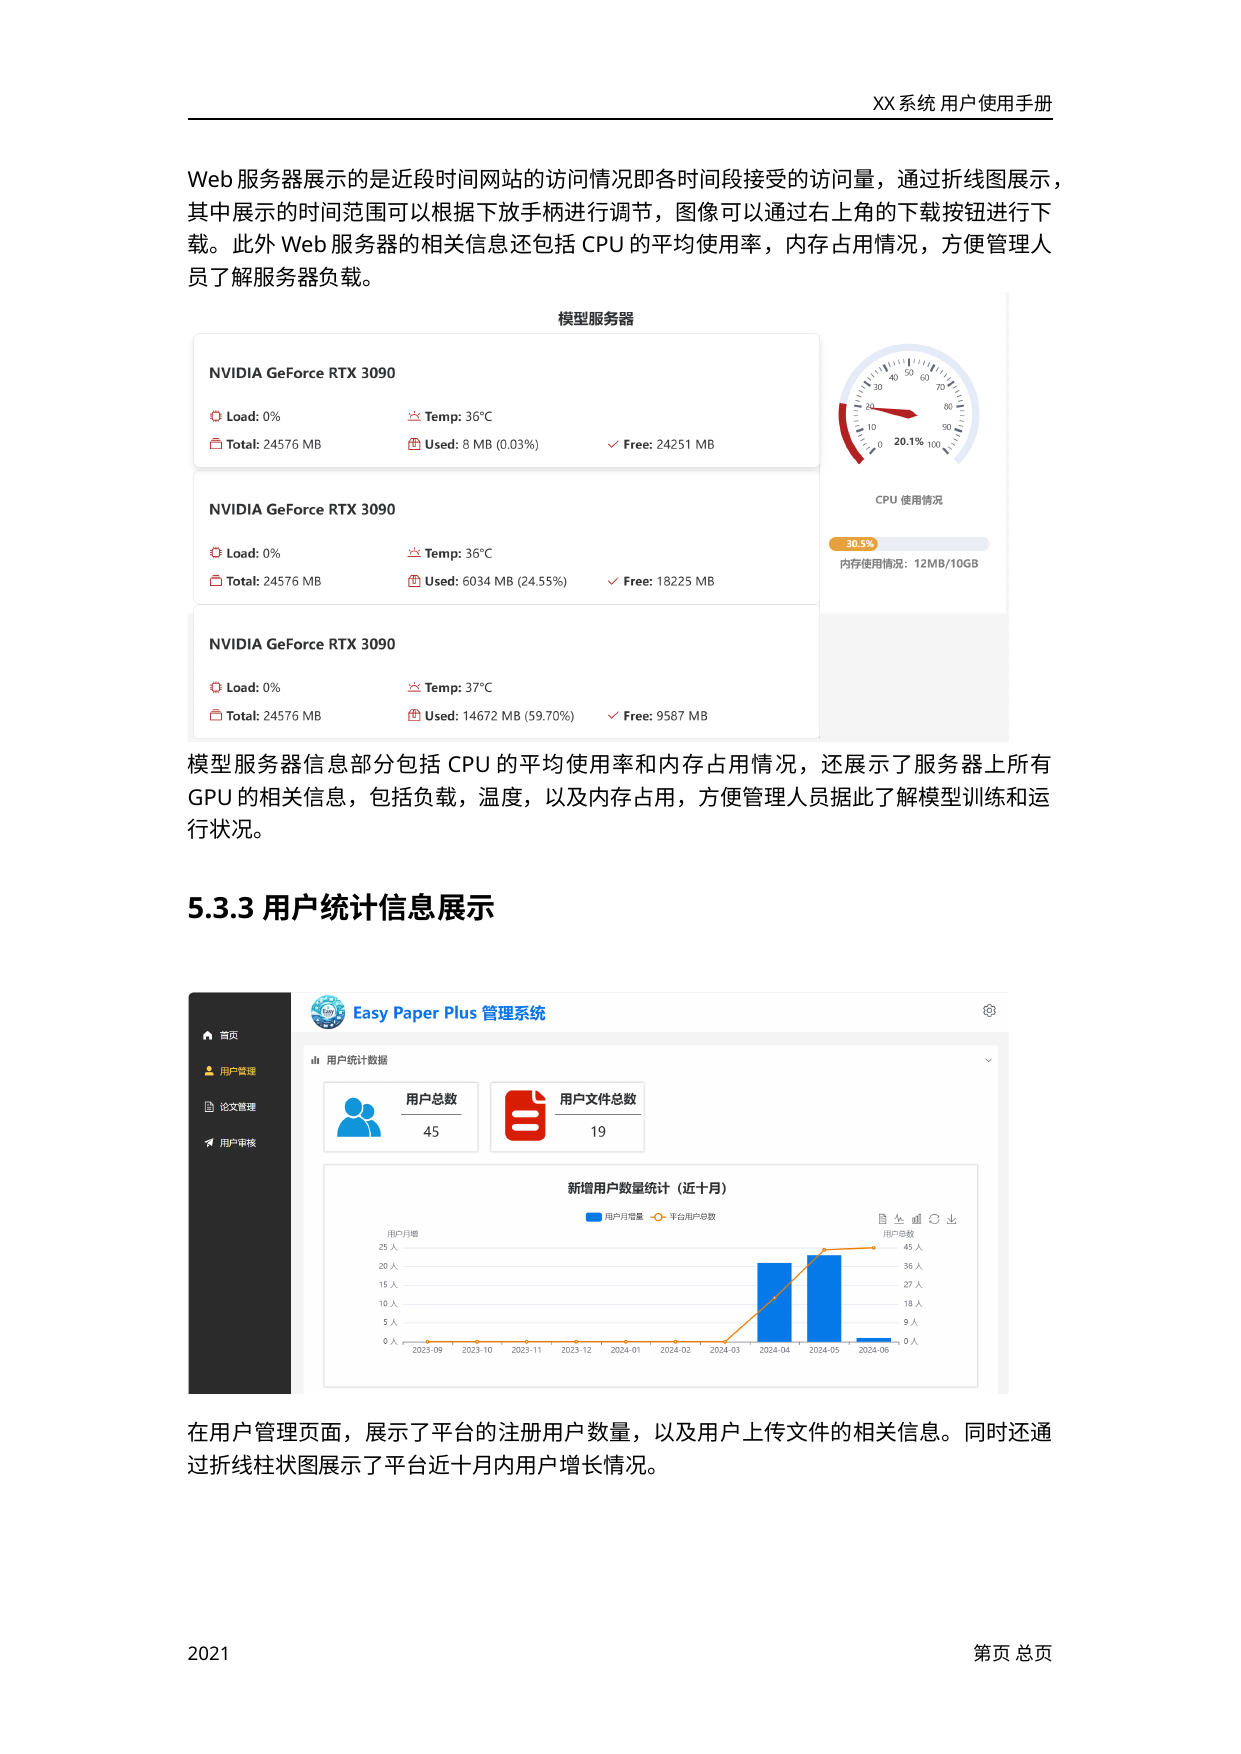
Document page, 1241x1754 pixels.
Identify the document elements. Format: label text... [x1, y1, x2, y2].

picture [187, 992, 1009, 1394]
picture [187, 292, 1009, 742]
subtitle 5.3.3 用户统计信息展示 [187, 874, 1053, 939]
text 在用户管理页面，展示了平台的注册用户数量，以及用户上传文件的相关信息。同时还通过折线柱状图展示了平台近十月内用户增长情况。 [187, 1415, 1053, 1480]
text Web服务器展示的是近段时间网站的访问情况即各时间段接受的访问量，通过折线图展示，其中展示的时间范围可以根据下放手柄进行调节，图像可以通过右上角的下载按钮进行下载。此外Web服务器的相关信息还包括CPU的平均使用率，内存占用情况，方便管理人员了解服务器负载。 [187, 162, 1053, 292]
text 模型服务器信息部分包括CPU的平均使用率和内存占用情况，还展示了服务器上所有GPU的相关信息，包括负载，温度，以及内存占用，方便管理人员据此了解模型训练和运行状况。 [187, 747, 1053, 844]
